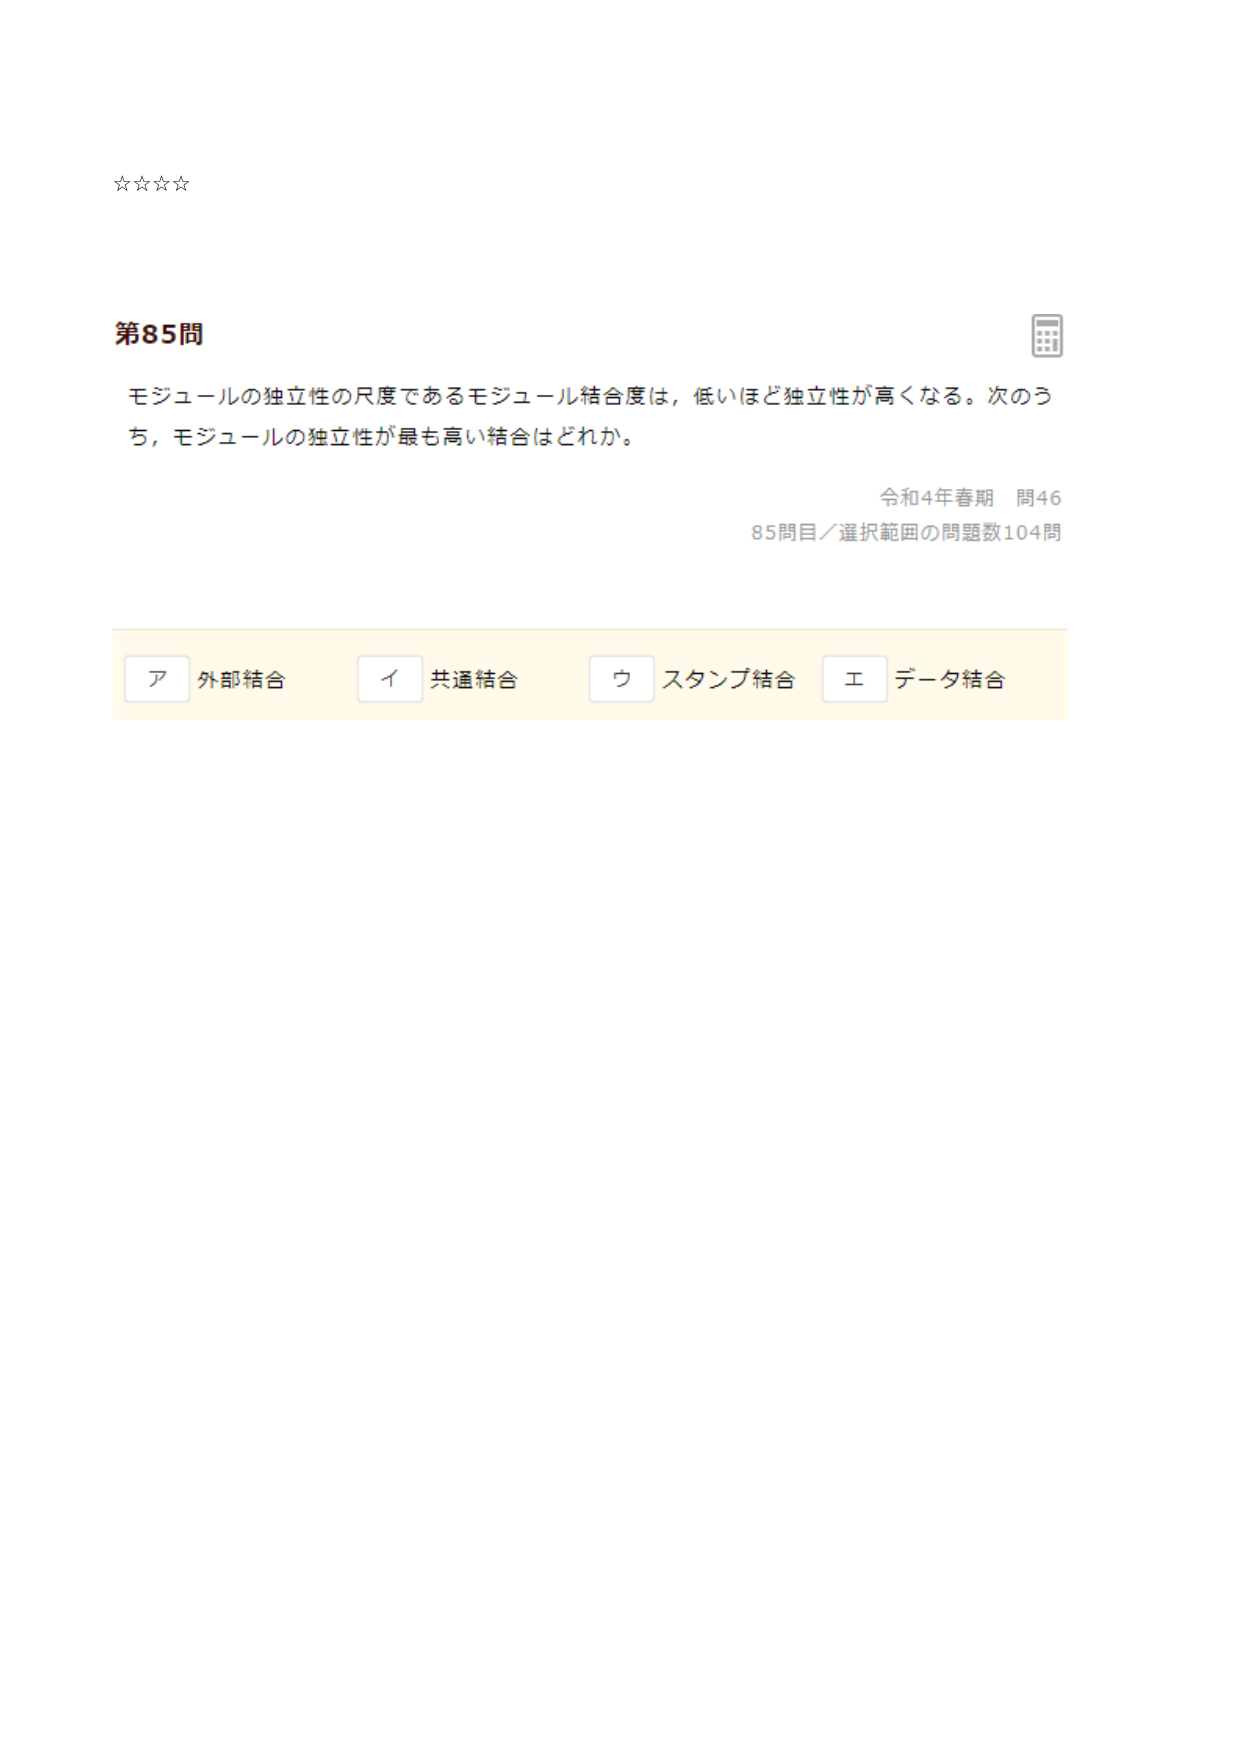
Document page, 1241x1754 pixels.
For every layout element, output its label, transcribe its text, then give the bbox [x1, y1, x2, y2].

text ☆☆☆☆ [112, 164, 1128, 202]
picture [112, 314, 1068, 720]
